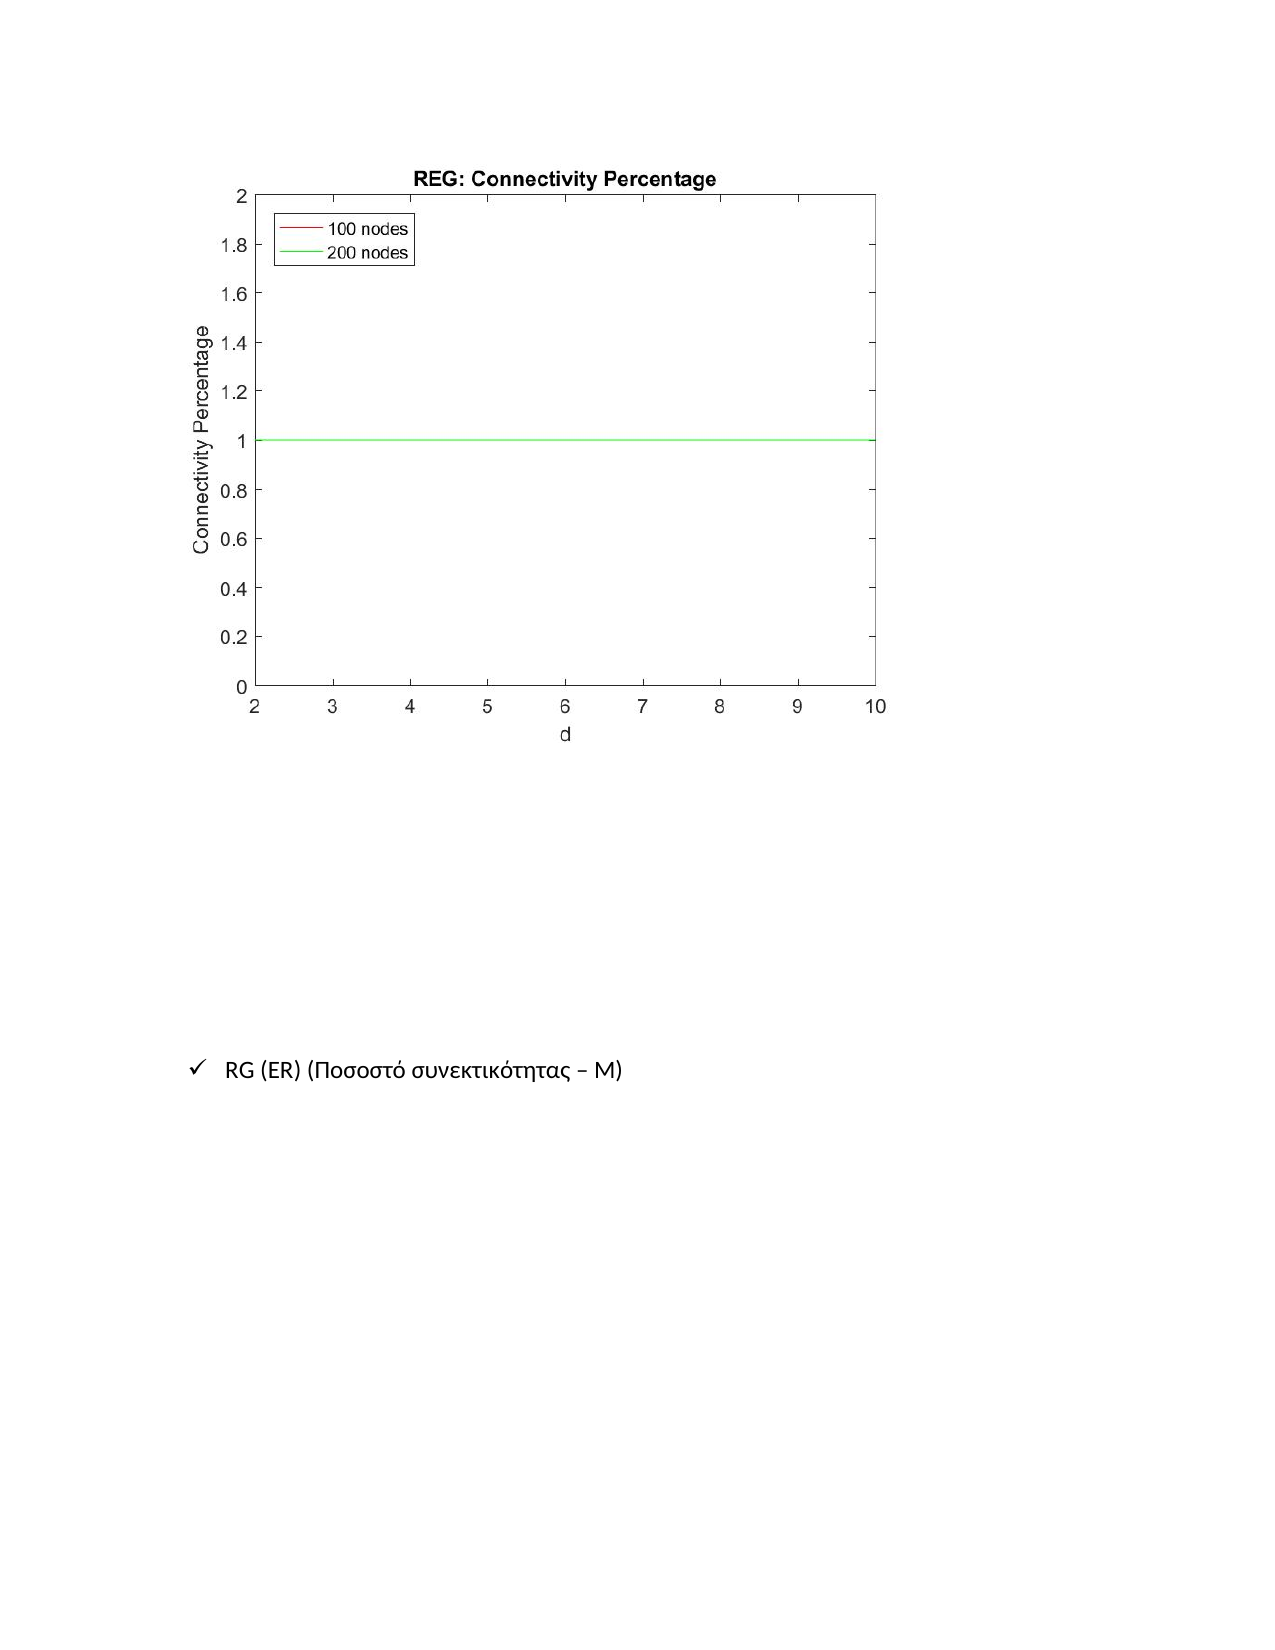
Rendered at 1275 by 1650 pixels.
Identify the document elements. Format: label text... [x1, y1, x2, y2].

list RG (ER) (Ποσοστό συνεκτικότητας – Μ) [187, 1054, 1125, 1085]
picture [150, 150, 951, 750]
